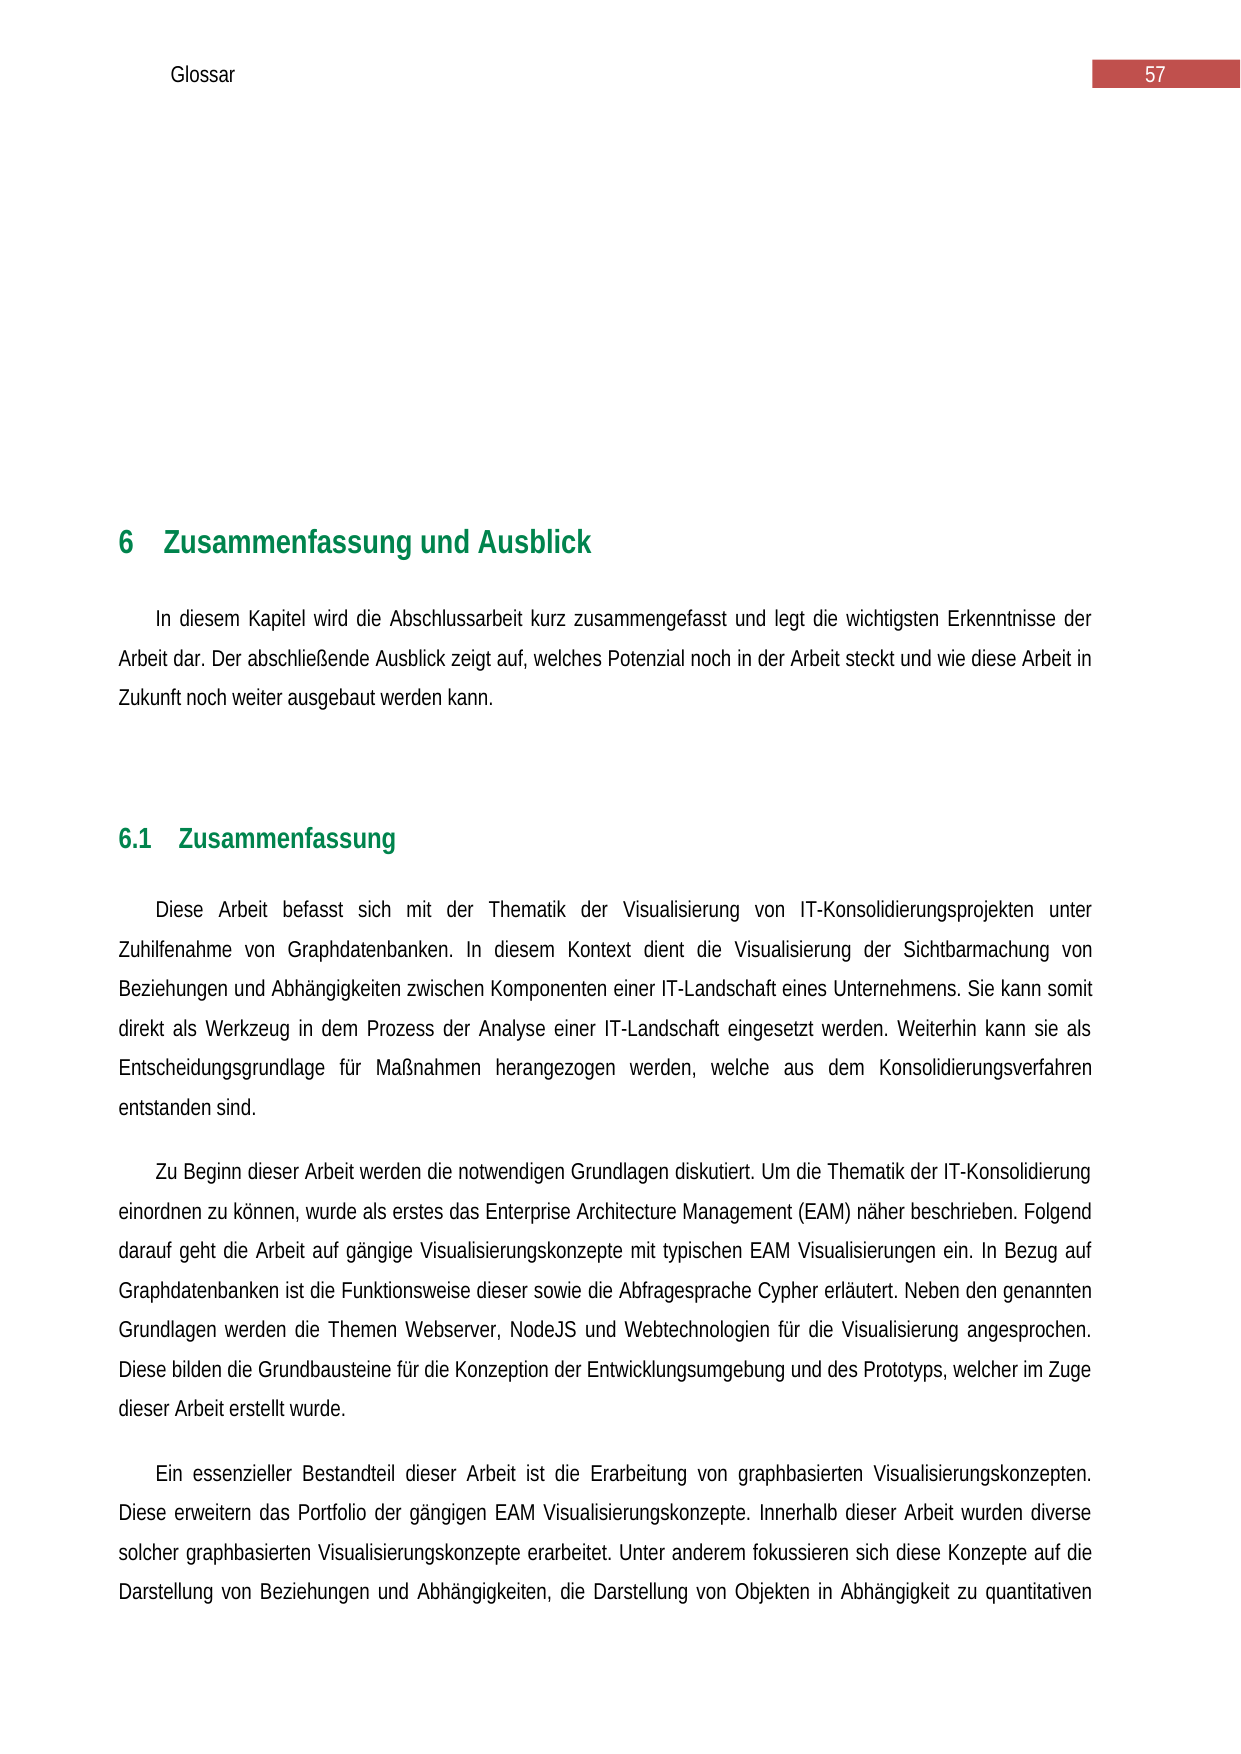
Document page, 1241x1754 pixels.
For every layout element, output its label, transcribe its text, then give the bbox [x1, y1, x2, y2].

text Diese Arbeit befasst sich mit der Thematik der Visualisierung von IT-Konsolidierungsprojekten unter Zuhilfenahme von Graphdatenbanken. In diesem Kontext dient die Visualisierung der Sichtbarmachung von Beziehungen und Abhängigkeiten zwischen Komponenten einer IT-Landschaft eines Unternehmens. Sie kann somit direkt als Werkzeug in dem Prozess der Analyse einer IT-Landschaft eingesetzt werden. Weiterhin kann sie als Entscheidungsgrundlage für Maßnahmen herangezogen werden, welche aus dem Konsolidierungsverfahren entstanden sind. [118, 896, 1092, 1120]
subtitle Zusammenfassung und Ausblick [118, 523, 1092, 561]
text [118, 1459, 1092, 1604]
text In diesem Kapitel wird die Abschlussarbeit kurz zusammengefasst und legt die wichtigsten Erkenntnisse der Arbeit dar. Der abschließende Ausblick zeigt auf, welches Potenzial noch in der Arbeit steckt und wie diese Arbeit in Zukunft noch weiter ausgebaut werden kann. [118, 605, 1092, 710]
text Zu Beginn dieser Arbeit werden die notwendigen Grundlagen diskutiert. Um die Thematik der IT-Konsolidierung einordnen zu können, wurde als erstes das Enterprise Architecture Management (EAM) näher beschrieben. Folgend darauf geht die Arbeit auf gängige Visualisierungskonzepte mit typischen EAM Visualisierungen ein. In Bezug auf Graphdatenbanken ist die Funktionsweise dieser sowie die Abfragesprache Cypher erläutert. Neben den genannten Grundlagen werden die Themen Webserver, NodeJS und Webtechnologien für die Visualisierung angesprochen. Diese bilden die Grundbausteine für die Konzeption der Entwicklungsumgebung und des Prototyps, welcher im Zuge dieser Arbeit erstellt wurde. [118, 1158, 1092, 1421]
subtitle Zusammenfassung [118, 821, 1092, 855]
